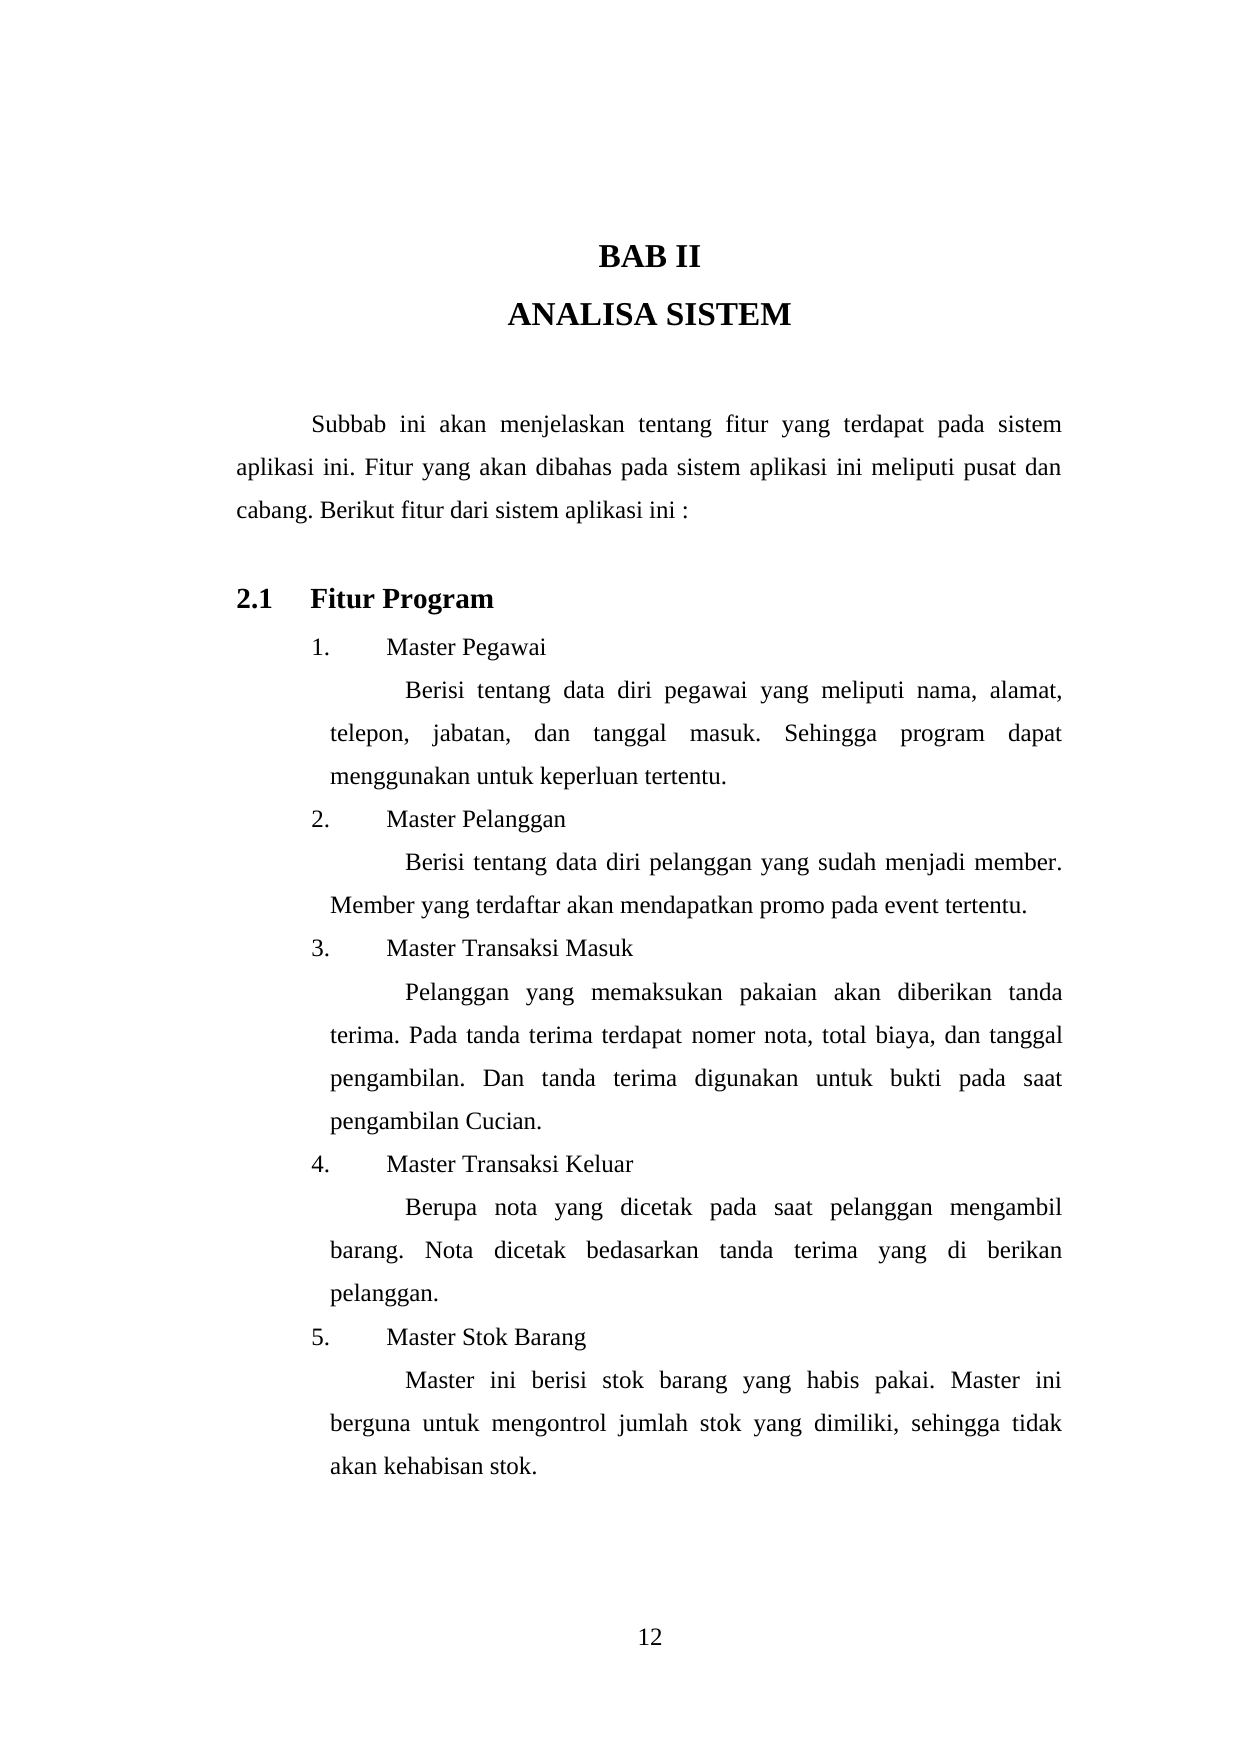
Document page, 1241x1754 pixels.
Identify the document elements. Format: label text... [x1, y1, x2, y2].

text Berisi tentang data diri pegawai yang meliputi nama, alamat, telepon, jabatan, dan tanggal masuk. Sehingga program dapat menggunakan untuk keperluan tertentu. [330, 675, 1063, 790]
list Master Transaksi Masuk [311, 933, 1063, 962]
text ANALISA SISTEM [236, 294, 1063, 332]
list Master Pegawai [311, 632, 1063, 660]
list Master ini berisi stok barang yang habis pakai. Master ini berguna untuk mengontrol jumlah stok yang dimiliki, sehingga tidak akan kehabisan stok. [330, 1365, 1063, 1480]
list Master Transaksi Keluar [311, 1149, 1063, 1178]
list Master Stok Barang [311, 1322, 1063, 1350]
text BAB II [236, 236, 1063, 274]
text Subbab ini akan menjelaskan tentang fitur yang terdapat pada sistem aplikasi ini. Fitur yang akan dibahas pada sistem aplikasi ini meliputi pusat dan cabang. Berikut fitur dari sistem aplikasi ini : [236, 409, 1063, 524]
list Berupa nota yang dicetak pada saat pelanggan mengambil barang. Nota dicetak bedasarkan tanda terima yang di berikan pelanggan. [330, 1192, 1063, 1307]
text Pelanggan yang memaksukan pakaian akan diberikan tanda terima. Pada tanda terima terdapat nomer nota, total biaya, dan tanggal pengambilan. Dan tanda terima digunakan untuk bukti pada saat pengambilan Cucian. [330, 977, 1063, 1135]
text Berisi tentang data diri pelanggan yang sudah menjadi member. Member yang terdaftar akan mendapatkan promo pada event tertentu. [330, 847, 1063, 919]
list Fitur Program [236, 581, 1063, 615]
list Master Pelanggan [311, 804, 1063, 833]
